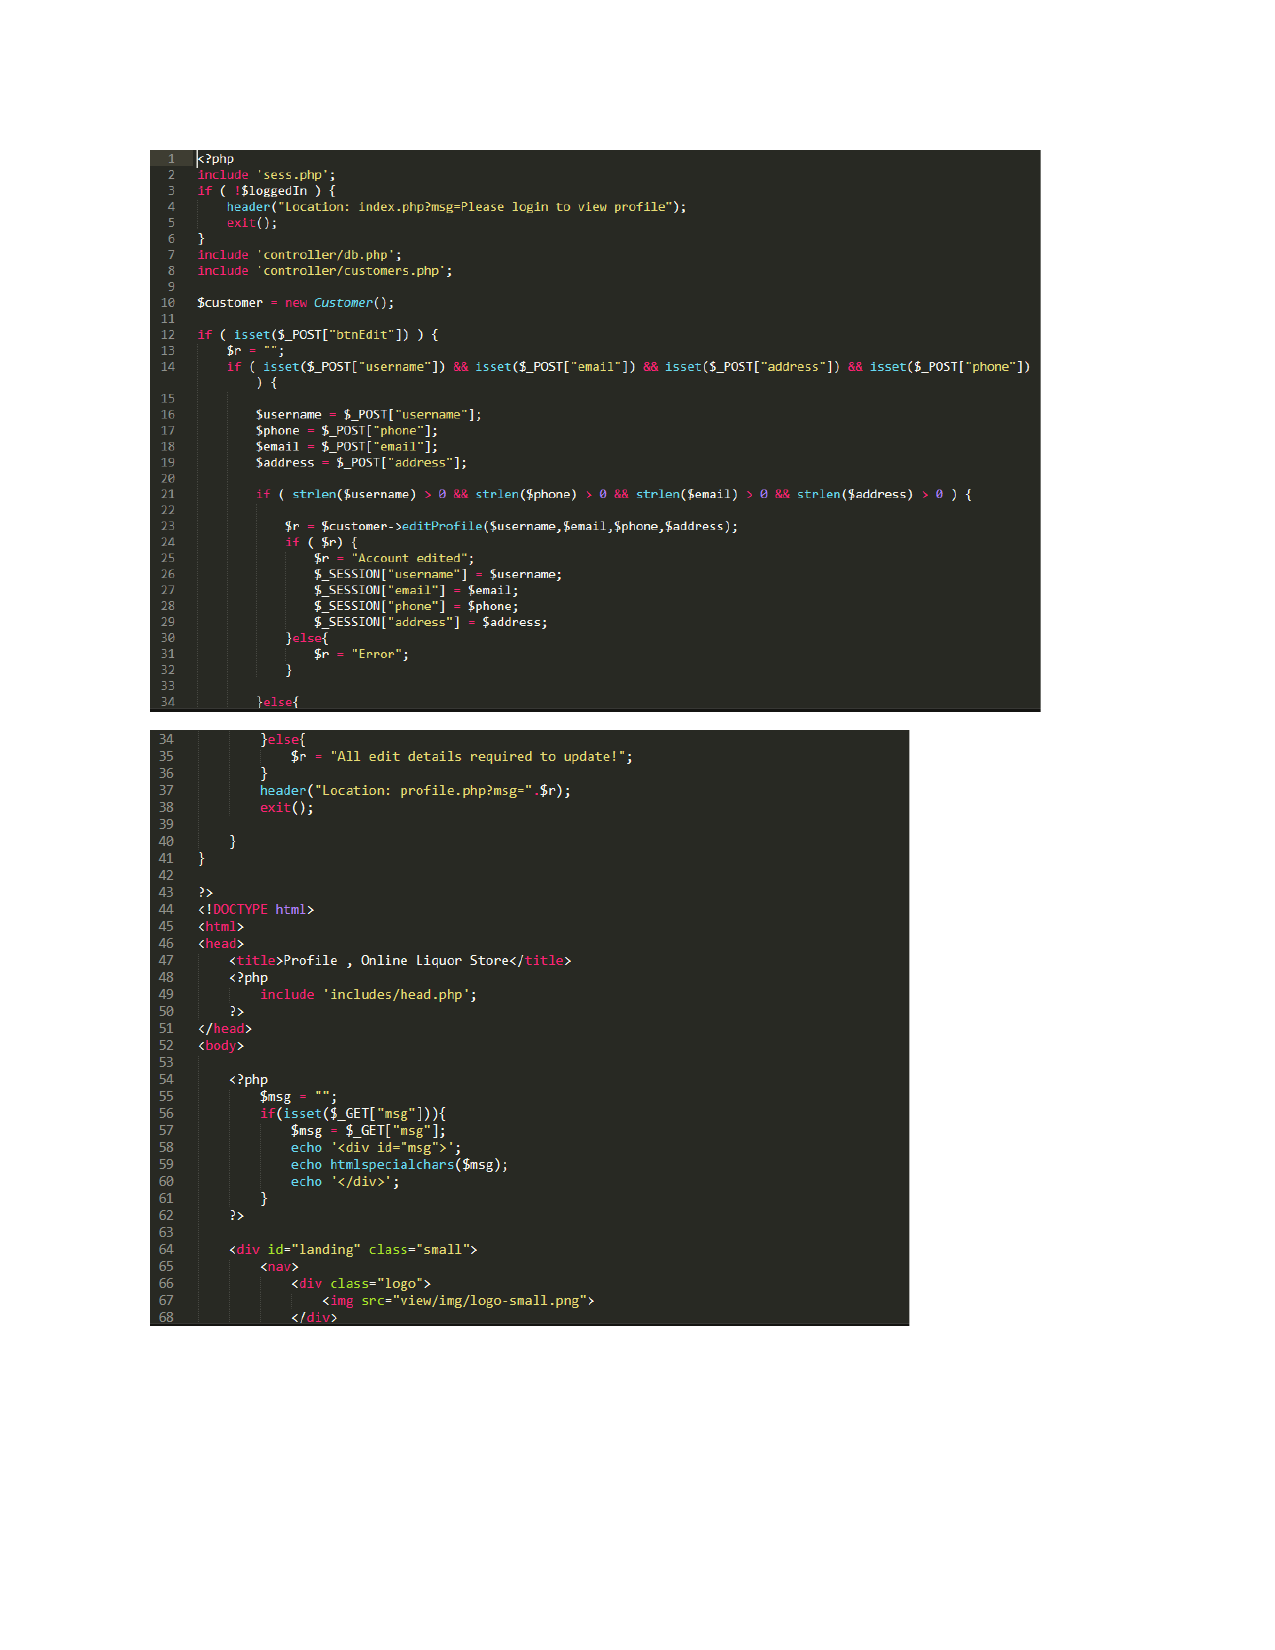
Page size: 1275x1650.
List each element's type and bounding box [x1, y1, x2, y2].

picture [150, 150, 1041, 712]
picture [150, 730, 910, 1326]
